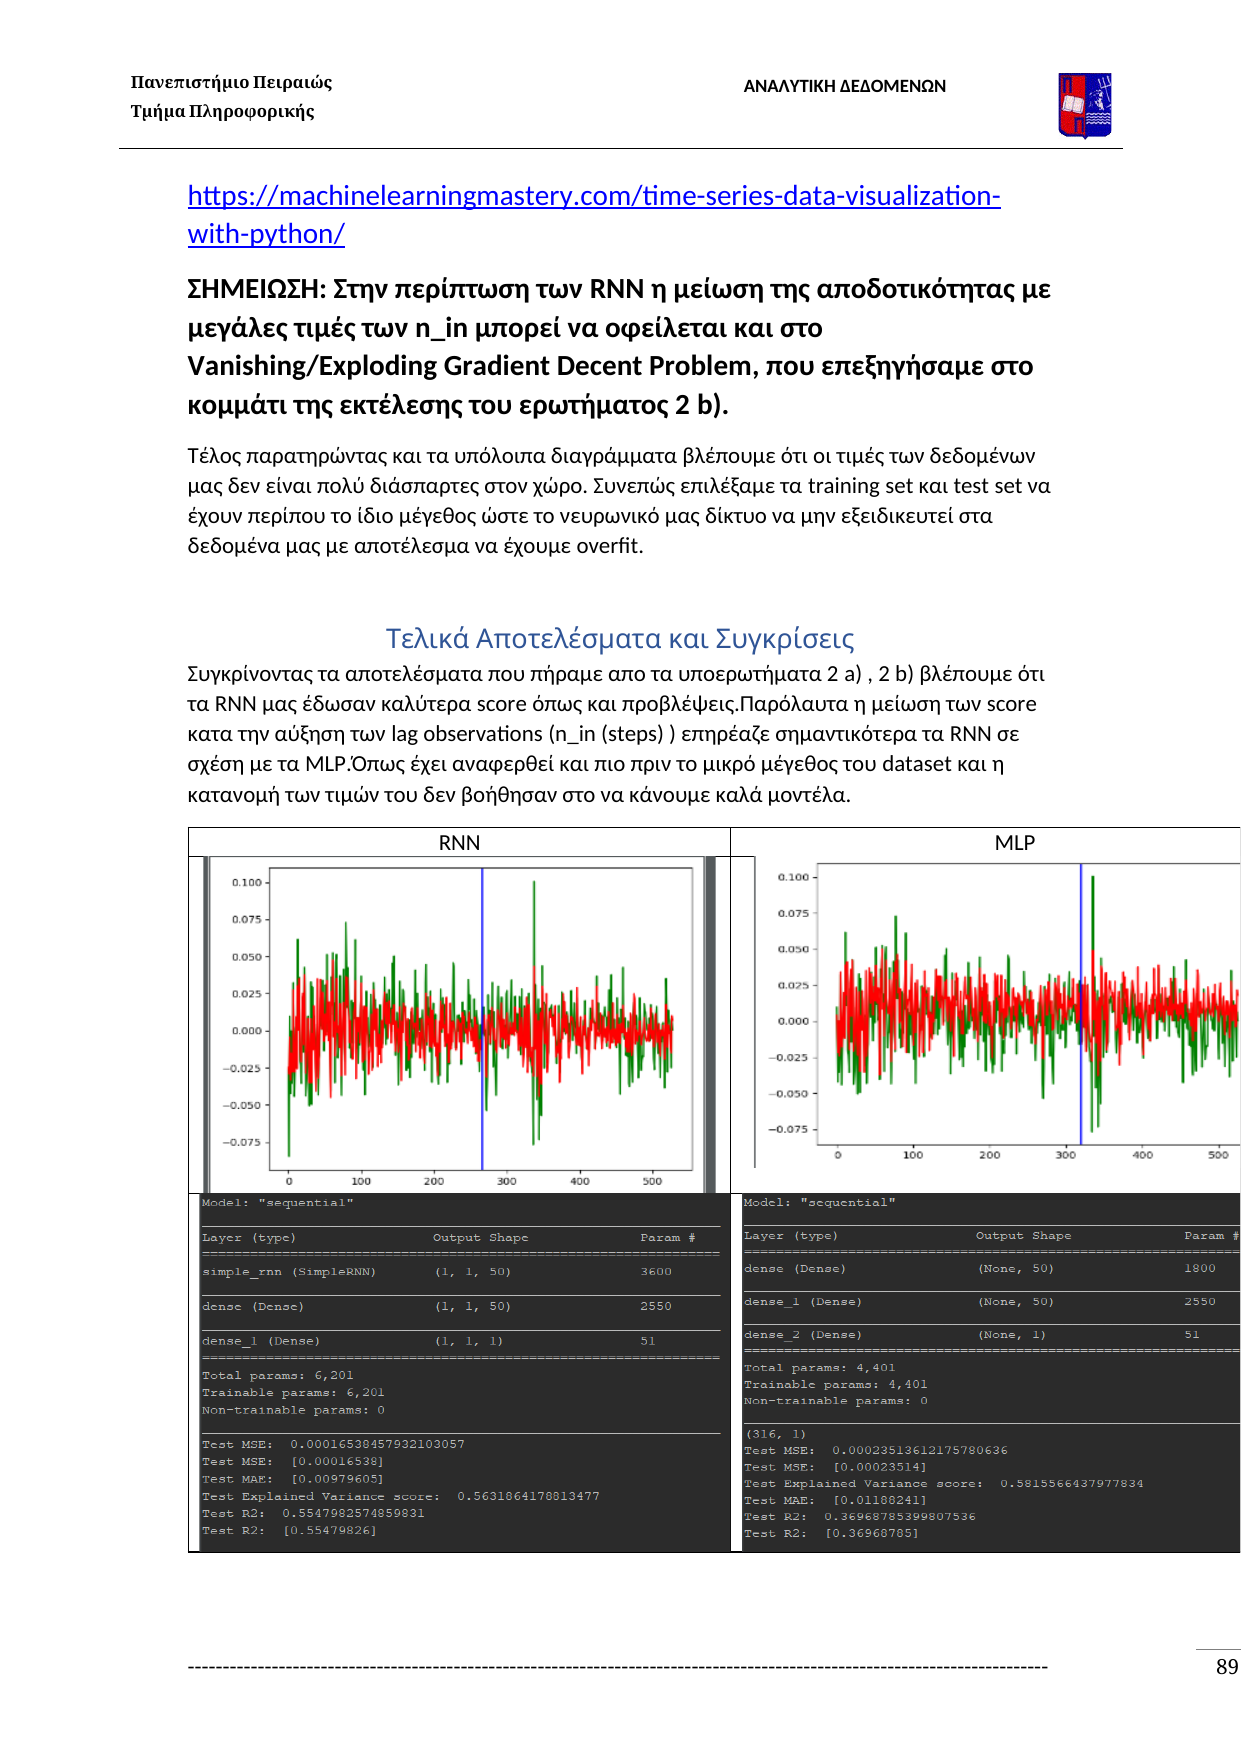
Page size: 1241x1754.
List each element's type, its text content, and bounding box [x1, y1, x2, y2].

picture [199, 856, 731, 1552]
text ΣΗΜΕΙΩΣΗ: Στην περίπτωση των RNN η μείωση της αποδοτικότητας με μεγάλες τιμές των n_in μπορεί να οφείλεται και στο Vanishing/Exploding Gradient Decent Problem, που επεξηγήσαμε στο κομμάτι της εκτέλεσης του ερωτήματος 2 b). [187, 271, 1053, 421]
picture [753, 856, 1241, 1168]
table_cell [189, 857, 203, 1193]
table_cell [716, 857, 730, 1193]
text Συγκρίνοντας τα αποτελέσματα που πήραμε απο τα υποερωτήματα 2 a) , 2 b) βλέπουμε ότι τα RNN μας έδωσαν καλύτερα score όπως και προβλέψεις.Παρόλαυτα η μείωση των score κατα την αύξηση των lag observations (n_in (steps) ) επηρέαζε σημαντικότερα τα RNN σε σχέση με τα MLP.Όπως έχει αναφερθεί και πιο πριν το μικρό μέγεθος του dataset και η κατανομή των τιμών του δεν βοήθησαν στο να κάνουμε καλά μοντέλα. [187, 659, 1053, 808]
picture [742, 1193, 1241, 1552]
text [187, 177, 1053, 251]
table_header MLP [731, 828, 1240, 856]
subtitle Τελικά Αποτελέσματα και Συγκρίσεις [187, 620, 1053, 657]
table_cell [189, 1194, 199, 1551]
table_header RNN [189, 828, 730, 856]
table_cell [731, 857, 1240, 1193]
text Τέλος παρατηρώντας και τα υπόλοιπα διαγράμματα βλέπουμε ότι οι τιμές των δεδομένων μας δεν είναι πολύ διάσπαρτες στον χώρο. Συνεπώς επιλέξαμε τα training set και test set να έχουν περίπου το ίδιο μέγεθος ώστε το νευρωνικό μας δίκτυο να μην εξειδικευτεί στα δεδομένα μας με αποτέλεσμα να έχουμε overfit. [187, 441, 1053, 559]
table_cell [731, 1194, 742, 1551]
picture [1058, 73, 1112, 140]
